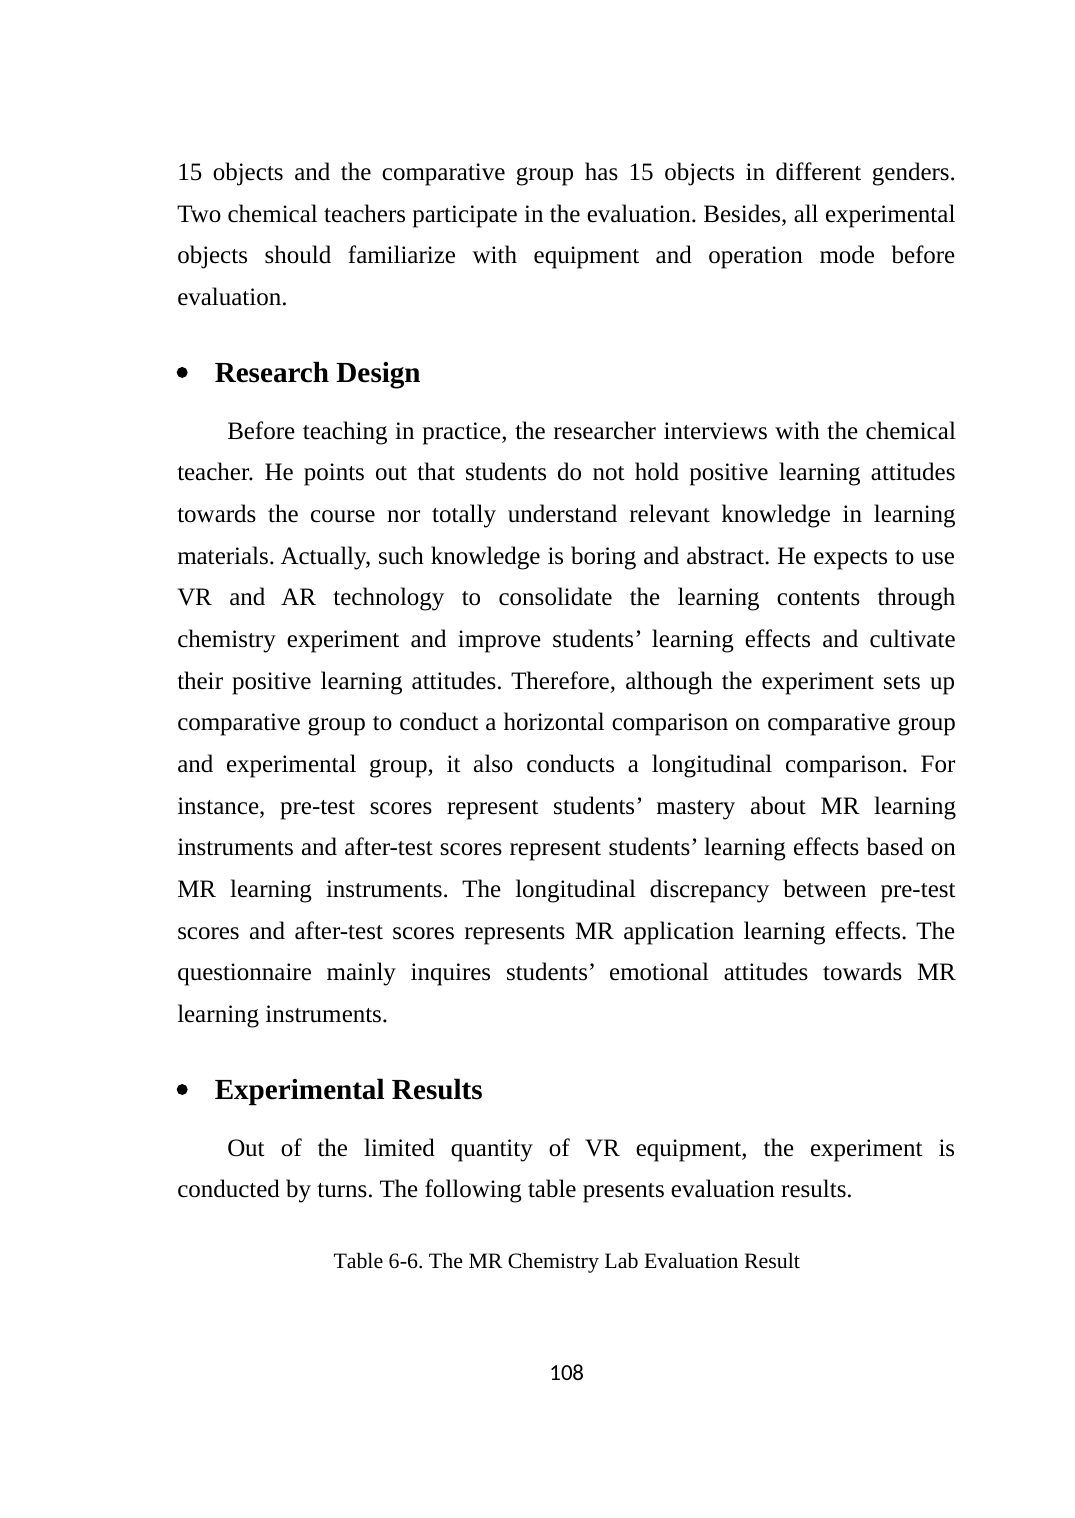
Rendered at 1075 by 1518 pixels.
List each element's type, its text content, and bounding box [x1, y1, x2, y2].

text Out of the limited quantity of VR equipment, the experiment is conducted by turns. The following table presents evaluation results. [177, 1123, 956, 1206]
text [177, 147, 956, 314]
list Experimental Results [177, 1072, 956, 1106]
text Before teaching in practice, the researcher interviews with the chemical teacher. He points out that students do not hold positive learning attitudes towards the course nor totally understand relevant knowledge in learning materials. Actually, such knowledge is boring and abstract. He expects to use VR and AR technology to consolidate the learning contents through chemistry experiment and improve students’ learning effects and cultivate their positive learning attitudes. Therefore, although the experiment sets up comparative group to conduct a horizontal comparison on comparative group and experimental group, it also conducts a longitudinal comparison. For instance, pre-test scores represent students’ mastery about MR learning instruments and after-test scores represent students’ learning effects based on MR learning instruments. The longitudinal discrepancy between pre-test scores and after-test scores represents MR application learning effects. The questionnaire mainly inquires students’ emotional attitudes towards MR learning instruments. [177, 406, 956, 1031]
list Research Design [177, 355, 956, 389]
